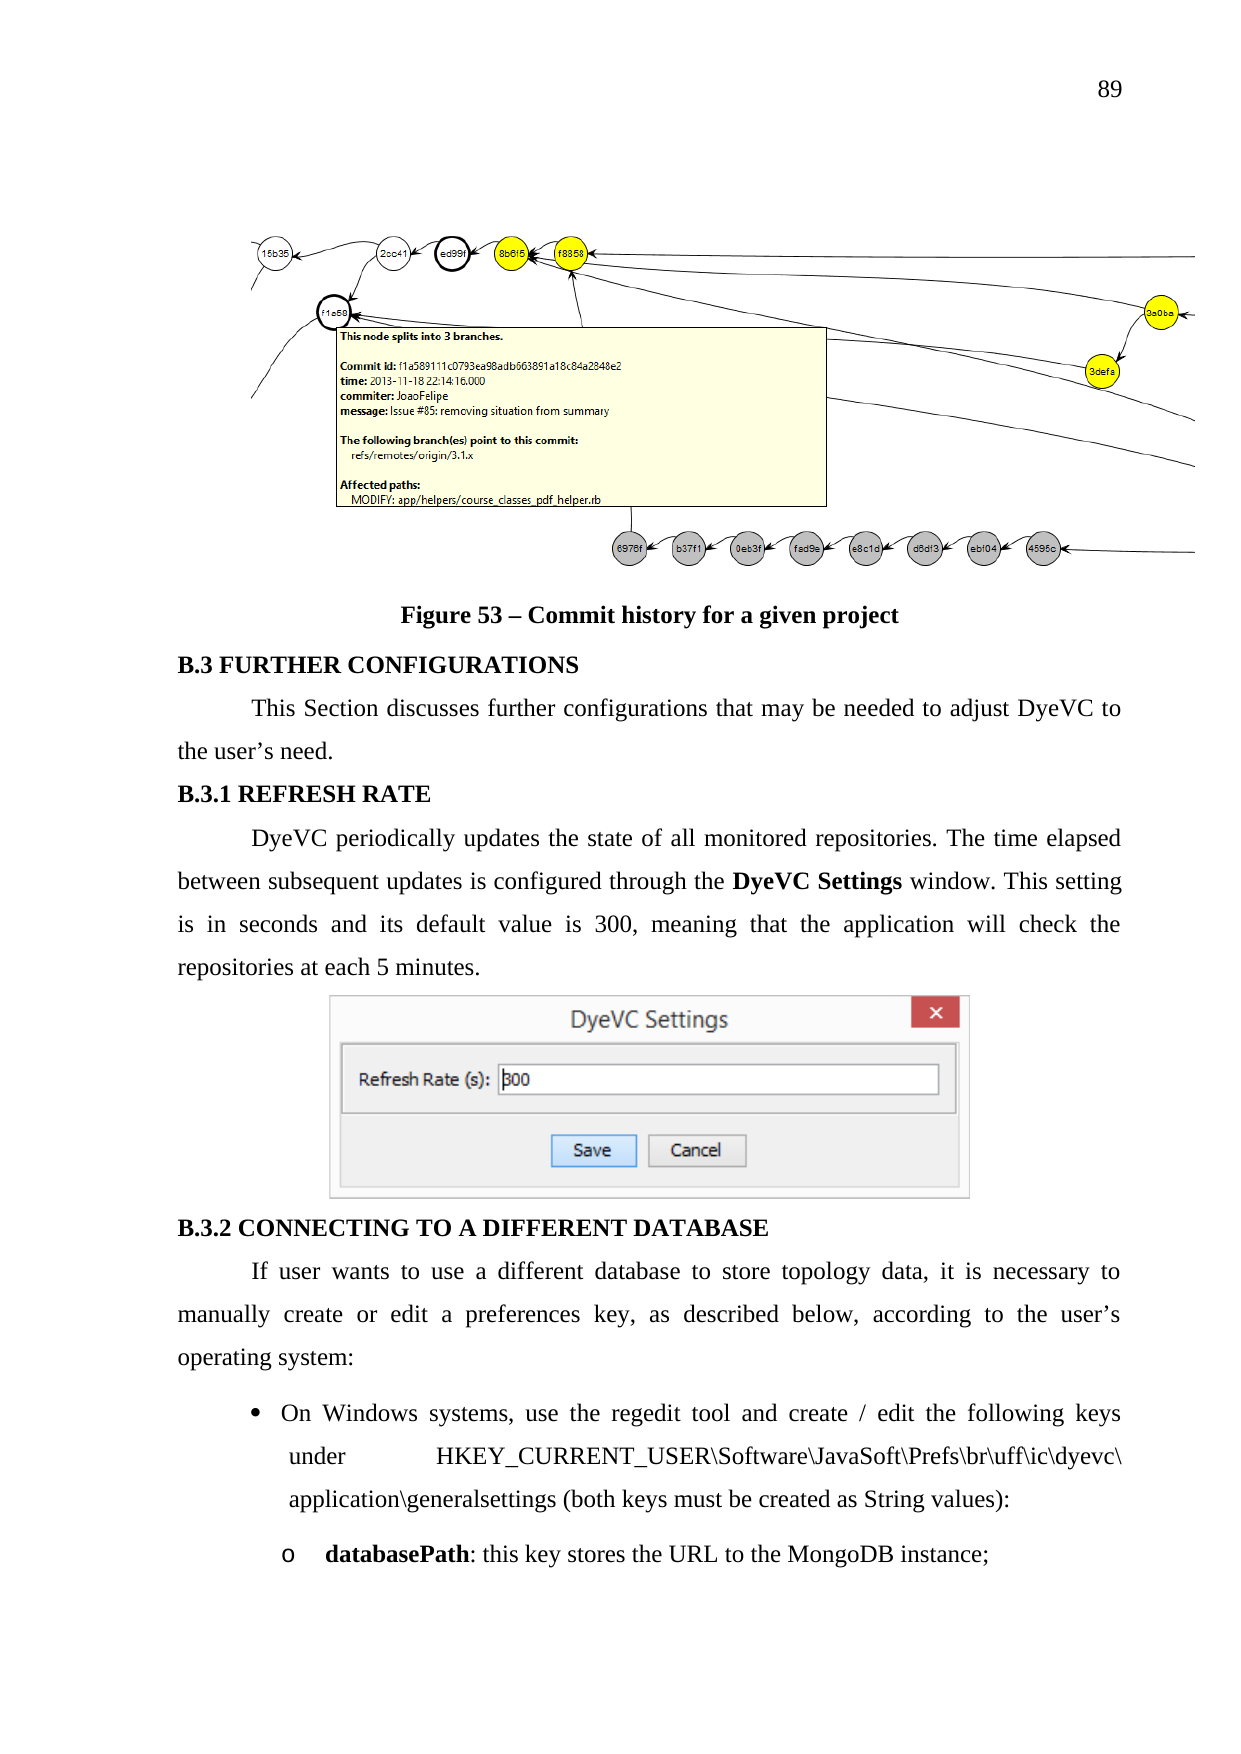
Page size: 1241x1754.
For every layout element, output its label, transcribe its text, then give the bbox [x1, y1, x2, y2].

text This Section discusses further configurations that may be needed to adjust DyeVC to the user’s need. [177, 693, 1122, 765]
text Further configurations [177, 650, 1122, 679]
list databasePath: this key stores the URL to the MongoDB instance; [281, 1539, 1122, 1570]
text Connecting to a different database [177, 1213, 1122, 1241]
picture [329, 995, 970, 1199]
text If user wants to use a different database to store topology data, it is necessary to manually create or edit a preferences key, as described below, according to the user’s operating system: [177, 1256, 1122, 1371]
list On Windows systems, use the regedit tool and create / edit the following keys under HKEY_CURRENT_USER\Software\JavaSoft\Prefs\br\uff\ic\dyevc\application\generalsettings (both keys must be created as String values): [251, 1398, 1122, 1513]
text Refresh rate [177, 779, 1122, 808]
text DyeVC periodically updates the state of all monitored repositories. The time elapsed between subsequent updates is configured through the DyeVC Settings window. This setting is in seconds and its default value is 300, meaning that the application will check the repositories at each 5 minutes. [177, 823, 1122, 981]
text Figure 53 – Commit history for a given project [177, 601, 1122, 629]
picture [251, 217, 1195, 587]
